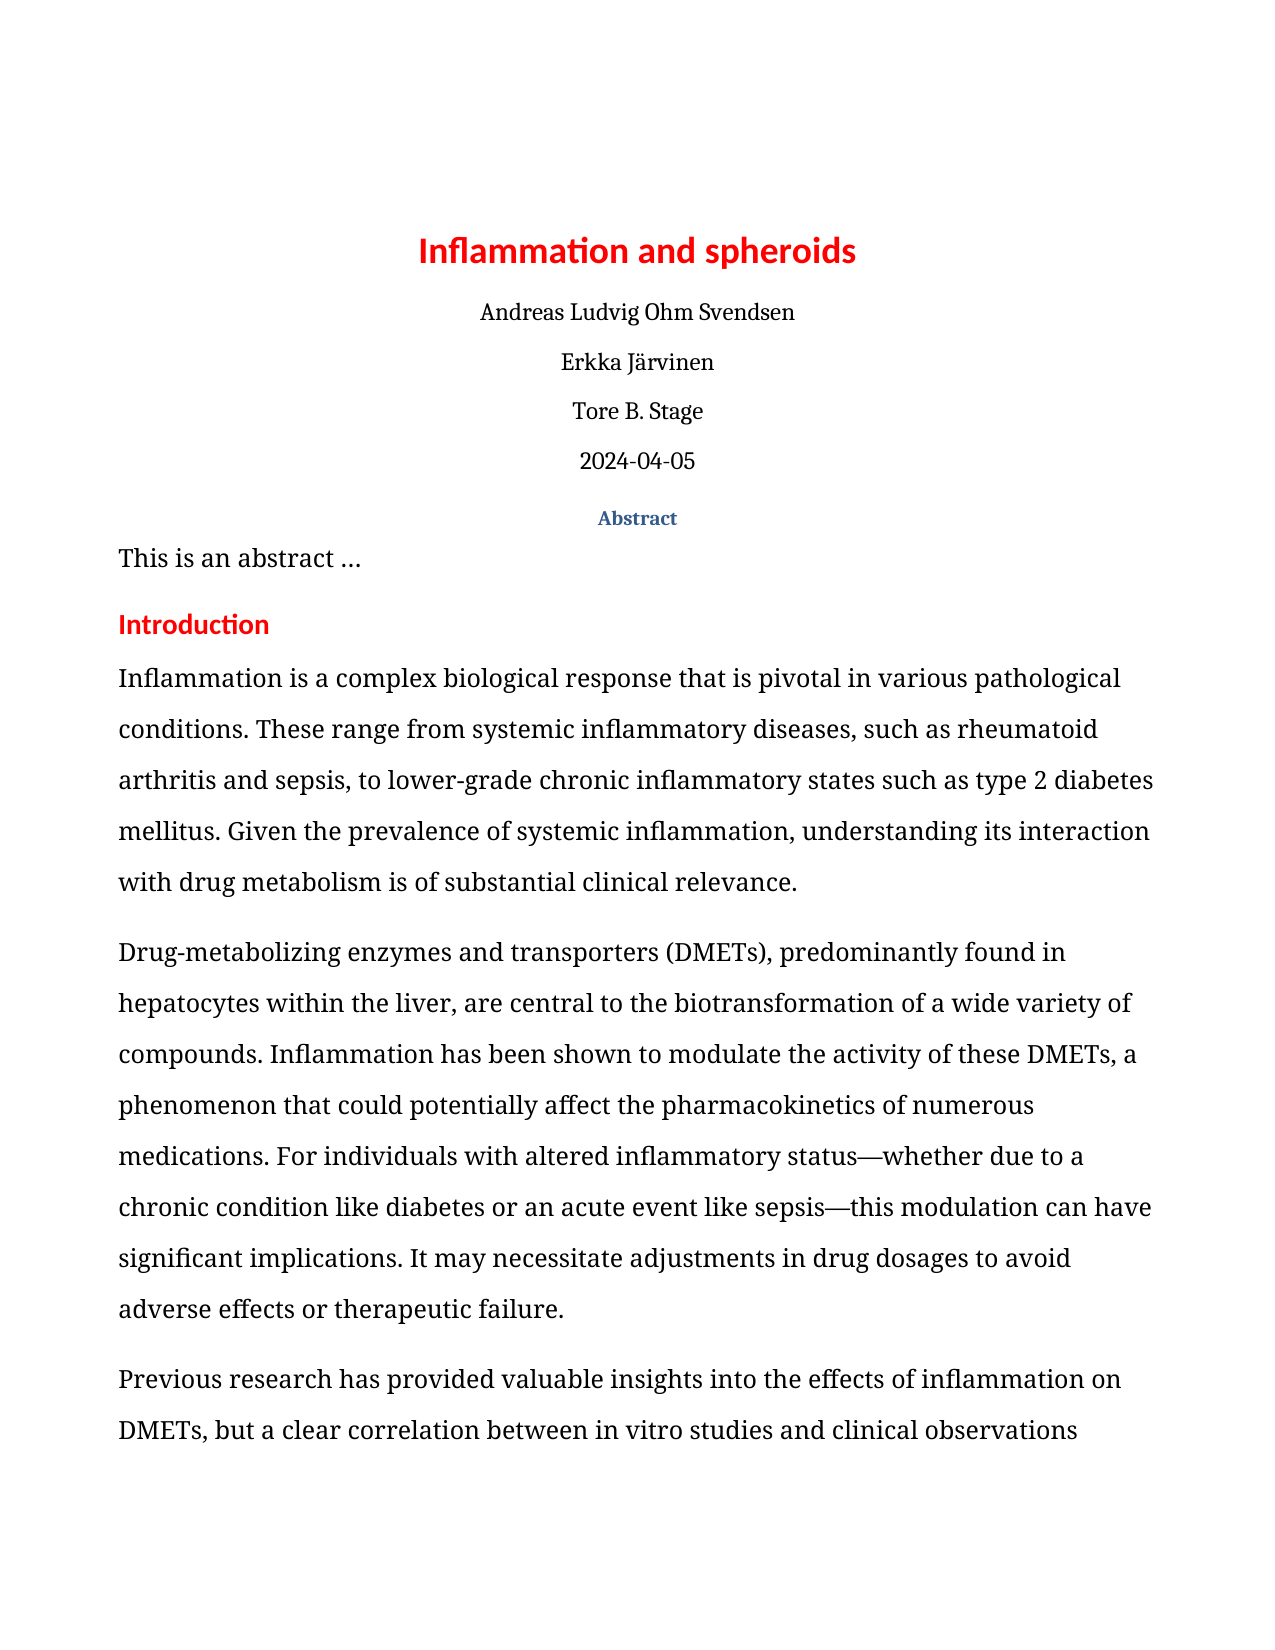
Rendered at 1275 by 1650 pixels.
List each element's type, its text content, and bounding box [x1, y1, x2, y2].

text This is an abstract … [118, 541, 1157, 575]
subtitle Introduction [118, 606, 1157, 642]
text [118, 1362, 1157, 1447]
text Tore B. Stage [118, 397, 1157, 426]
title Inflammation and spheroids [118, 227, 1157, 273]
text Inflammation is a complex biological response that is pivotal in various pathological conditions. These range from systemic inflammatory diseases, such as rheumatoid arthritis and sepsis, to lower-grade chronic inflammatory states such as type 2 diabetes mellitus. Given the prevalence of systemic inflammation, understanding its interaction with drug metabolism is of substantial clinical relevance. [118, 661, 1157, 899]
text Andreas Ludvig Ohm Svendsen [118, 298, 1157, 327]
text Erkka Järvinen [118, 348, 1157, 376]
title Abstract [118, 507, 1157, 531]
text 2024-04-05 [118, 447, 1157, 476]
text Drug-metabolizing enzymes and transporters (DMETs), predominantly found in hepatocytes within the liver, are central to the biotransformation of a wide variety of compounds. Inflammation has been shown to modulate the activity of these DMETs, a phenomenon that could potentially affect the pharmacokinetics of numerous medications. For individuals with altered inflammatory status—whether due to a chronic condition like diabetes or an acute event like sepsis—this modulation can have significant implications. It may necessitate adjustments in drug dosages to avoid adverse effects or therapeutic failure. [118, 935, 1157, 1326]
